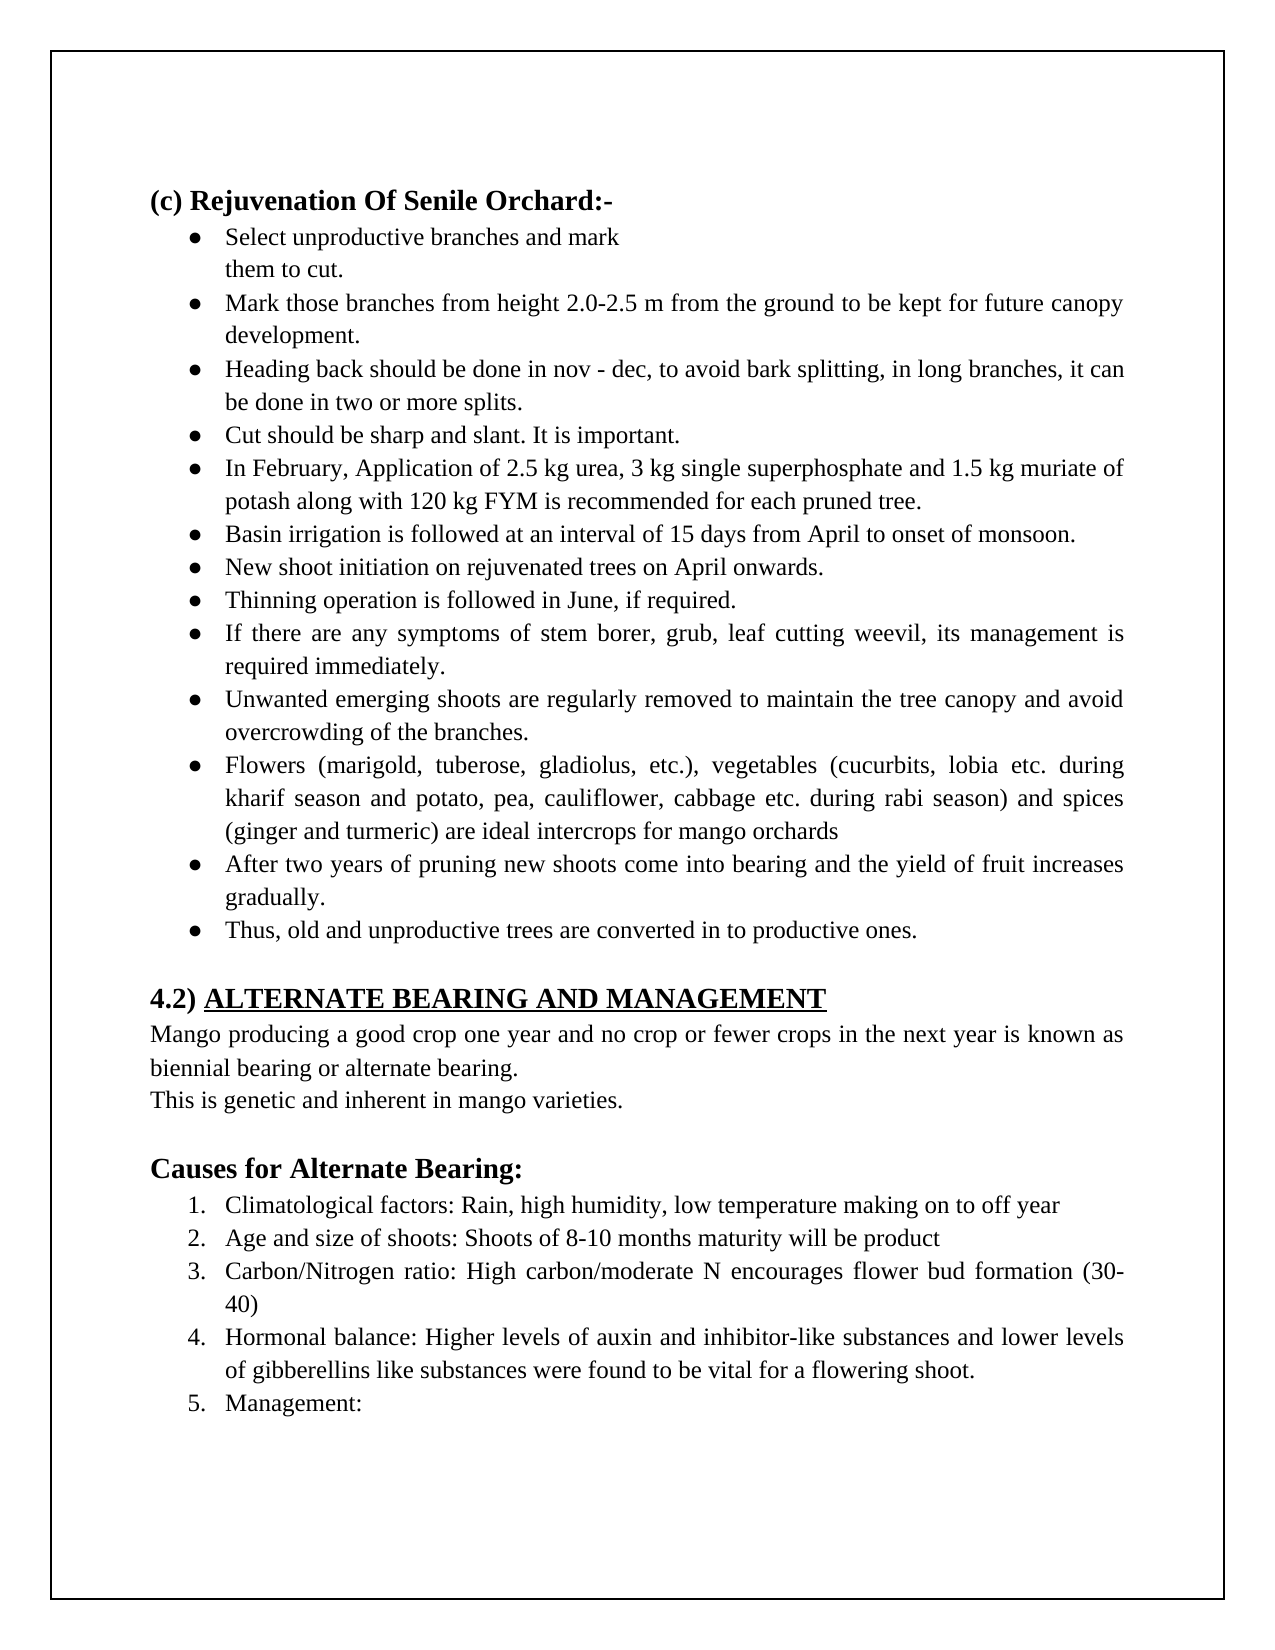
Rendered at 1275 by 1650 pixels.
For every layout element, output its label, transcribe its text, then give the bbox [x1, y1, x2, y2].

list After two years of pruning new shoots come into bearing and the yield of fruit increases gradually. [187, 849, 1125, 911]
list Hormonal balance: Higher levels of auxin and inhibitor-like substances and lower levels of gibberellins like substances were found to be vital for a flowering shoot. [187, 1322, 1125, 1384]
list Climatological factors: Rain, high humidity, low temperature making on to off year [187, 1190, 1125, 1219]
text them to cut. [225, 254, 1125, 283]
text 4.2) ALTERNATE BEARING AND MANAGEMENT [150, 981, 1125, 1014]
list Select unproductive branches and mark [187, 222, 1125, 250]
list If there are any symptoms of stem borer, grub, leaf cutting weevil, its management is required immediately. [187, 618, 1125, 679]
list Mark those branches from height 2.0-2.5 m from the ground to be kept for future canopy development. [187, 288, 1125, 349]
list Basin irrigation is followed at an interval of 15 days from April to onset of monsoon. [187, 519, 1125, 547]
list Management: [187, 1388, 1125, 1417]
list Age and size of shoots: Shoots of 8-10 months maturity will be product [187, 1223, 1125, 1252]
list Flowers (marigold, tuberose, gladiolus, etc.), vegetables (cucurbits, lobia etc. during kharif season and potato, pea, cauliflower, cabbage etc. during rabi season) and spices (ginger and turmeric) are ideal intercrops for mango orchards [187, 750, 1125, 845]
text (c) Rejuvenation Of Senile Orchard:- [150, 183, 1125, 217]
list Thinning operation is followed in June, if required. [187, 585, 1125, 613]
text Mango producing a good crop one year and no crop or fewer crops in the next year is known as biennial bearing or alternate bearing. [150, 1019, 1125, 1081]
list In February, Application of 2.5 kg urea, 3 kg single superphosphate and 1.5 kg muriate of potash along with 120 kg FYM is recommended for each pruned tree. [187, 453, 1125, 514]
list Carbon/Nitrogen ratio: High carbon/moderate N encourages flower bud formation (30-40) [187, 1256, 1125, 1318]
list Thus, old and unproductive trees are converted in to productive ones. [187, 915, 1125, 944]
list Heading back should be done in nov - dec, to avoid bark splitting, in long branches, it can be done in two or more splits. [187, 354, 1125, 415]
text Causes for Alternate Bearing: [150, 1152, 1125, 1185]
list Unwanted emerging shoots are regularly removed to maintain the tree canopy and avoid overcrowding of the branches. [187, 684, 1125, 746]
text This is genetic and inherent in mango varieties. [150, 1086, 1125, 1114]
list Cut should be sharp and slant. It is important. [187, 420, 1125, 448]
list New shoot initiation on rejuvenated trees on April onwards. [187, 552, 1125, 581]
